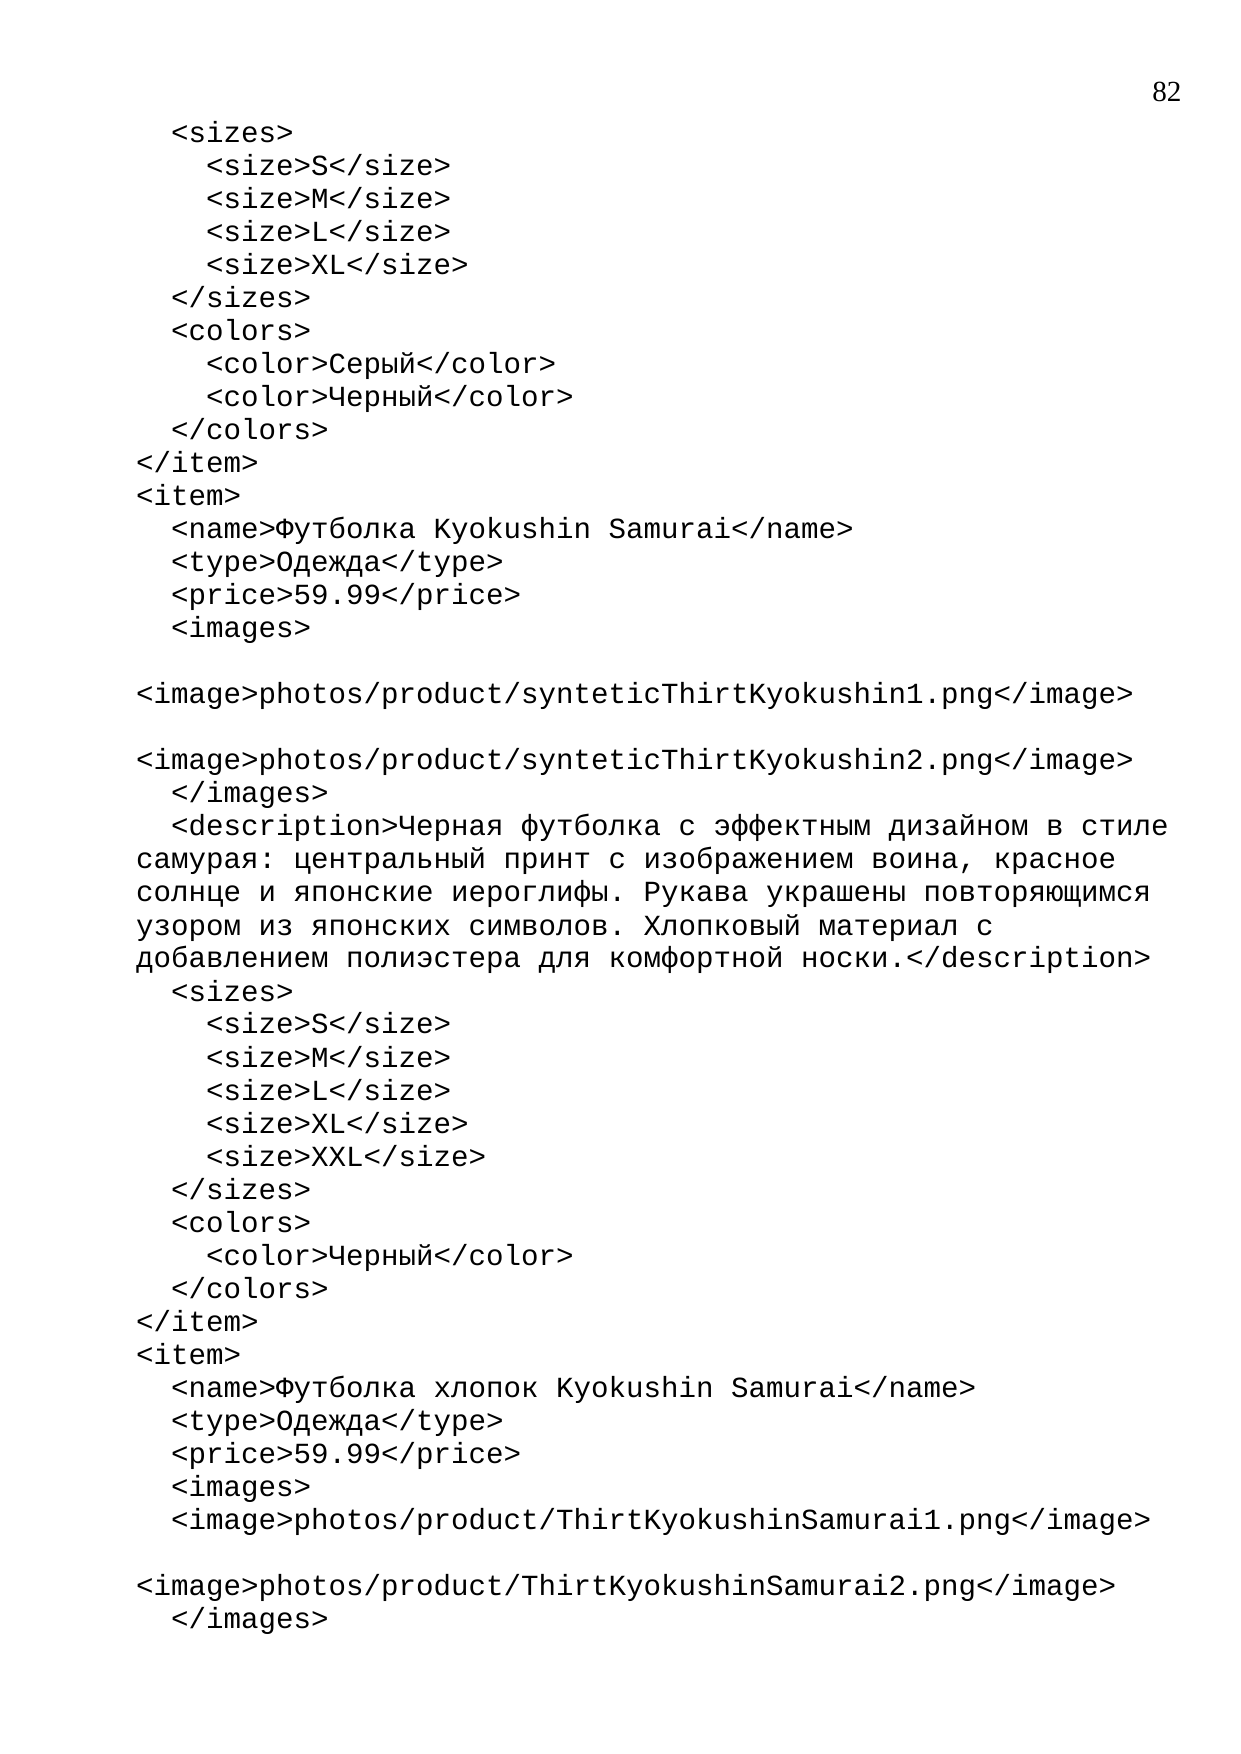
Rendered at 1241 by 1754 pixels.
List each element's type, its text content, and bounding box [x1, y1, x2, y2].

text <size>L</size> [136, 1076, 1181, 1109]
text <sizes> [136, 118, 1181, 151]
text <name>Футболка хлопок Kyokushin Samurai</name> [136, 1373, 1181, 1406]
text <size>L</size> [136, 217, 1181, 250]
text </sizes> [136, 1175, 1181, 1208]
text <colors> [136, 1208, 1181, 1241]
text <size>S</size> [136, 1010, 1181, 1043]
text <images> [136, 613, 1181, 646]
text </colors> [136, 1274, 1181, 1307]
text </sizes> [136, 283, 1181, 316]
text <size>S</size> [136, 151, 1181, 184]
text <size>M</size> [136, 184, 1181, 217]
text <size>XXL</size> [136, 1142, 1181, 1175]
text </item> [136, 448, 1181, 481]
text <item> [136, 481, 1181, 514]
text <sizes> [136, 977, 1181, 1010]
text <item> [136, 1340, 1181, 1373]
text <type>Одежда</type> [136, 547, 1181, 580]
text <price>59.99</price> [136, 1439, 1181, 1472]
text <size>XL</size> [136, 250, 1181, 283]
text <name>Футболка Kyokushin Samurai</name> [136, 514, 1181, 547]
text <description>Черная футболка с эффектным дизайном в стиле самурая: центральный принт с изображением воина, красное солнце и японские иероглифы. Рукава украшены повторяющимся узором из японских символов. Хлопковый материал с добавлением полиэстера для комфортной носки.</description> [136, 812, 1181, 977]
text </item> [136, 1307, 1181, 1340]
text <image>photos/product/synteticThirtKyokushin1.png</image> [136, 646, 1181, 712]
text <image>photos/product/ThirtKyokushinSamurai1.png</image> [136, 1505, 1181, 1538]
text </colors> [136, 415, 1181, 448]
text <size>M</size> [136, 1043, 1181, 1076]
text <image>photos/product/ThirtKyokushinSamurai2.png</image> [136, 1538, 1181, 1604]
text <color>Черный</color> [136, 382, 1181, 415]
text <colors> [136, 316, 1181, 349]
text </images> [136, 1604, 1181, 1637]
text <image>photos/product/synteticThirtKyokushin2.png</image> [136, 712, 1181, 778]
text </images> [136, 778, 1181, 812]
text <color>Серый</color> [136, 349, 1181, 382]
text <price>59.99</price> [136, 580, 1181, 613]
text <size>XL</size> [136, 1109, 1181, 1142]
text <type>Одежда</type> [136, 1406, 1181, 1439]
text <images> [136, 1472, 1181, 1505]
text <color>Черный</color> [136, 1241, 1181, 1274]
